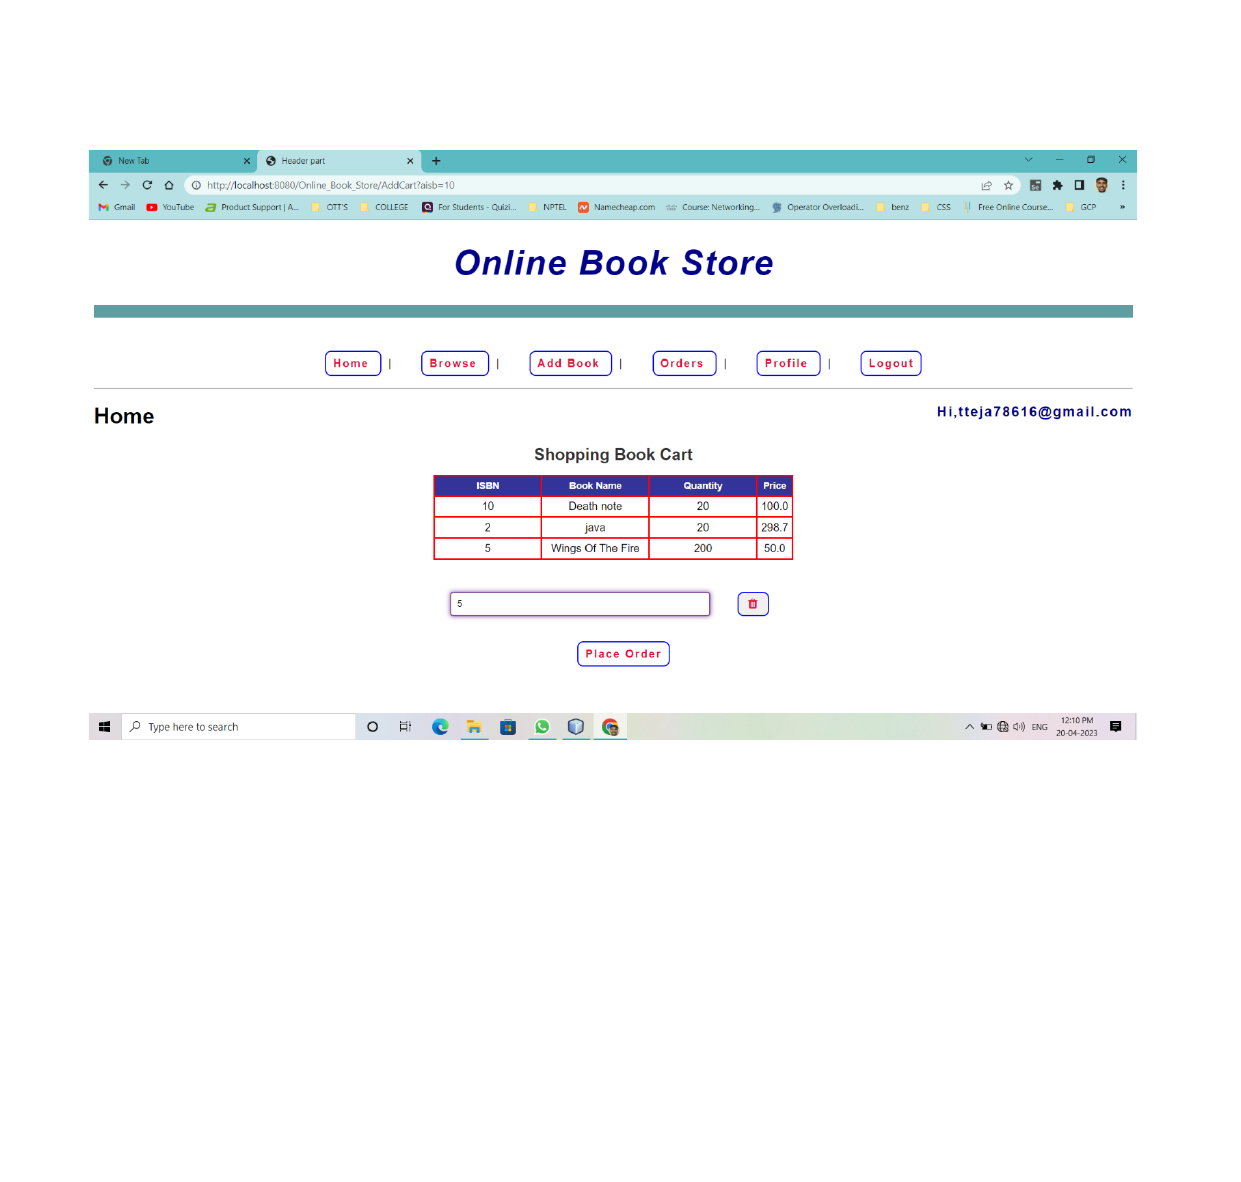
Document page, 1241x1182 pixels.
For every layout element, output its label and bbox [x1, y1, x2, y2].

picture [88, 150, 1138, 740]
